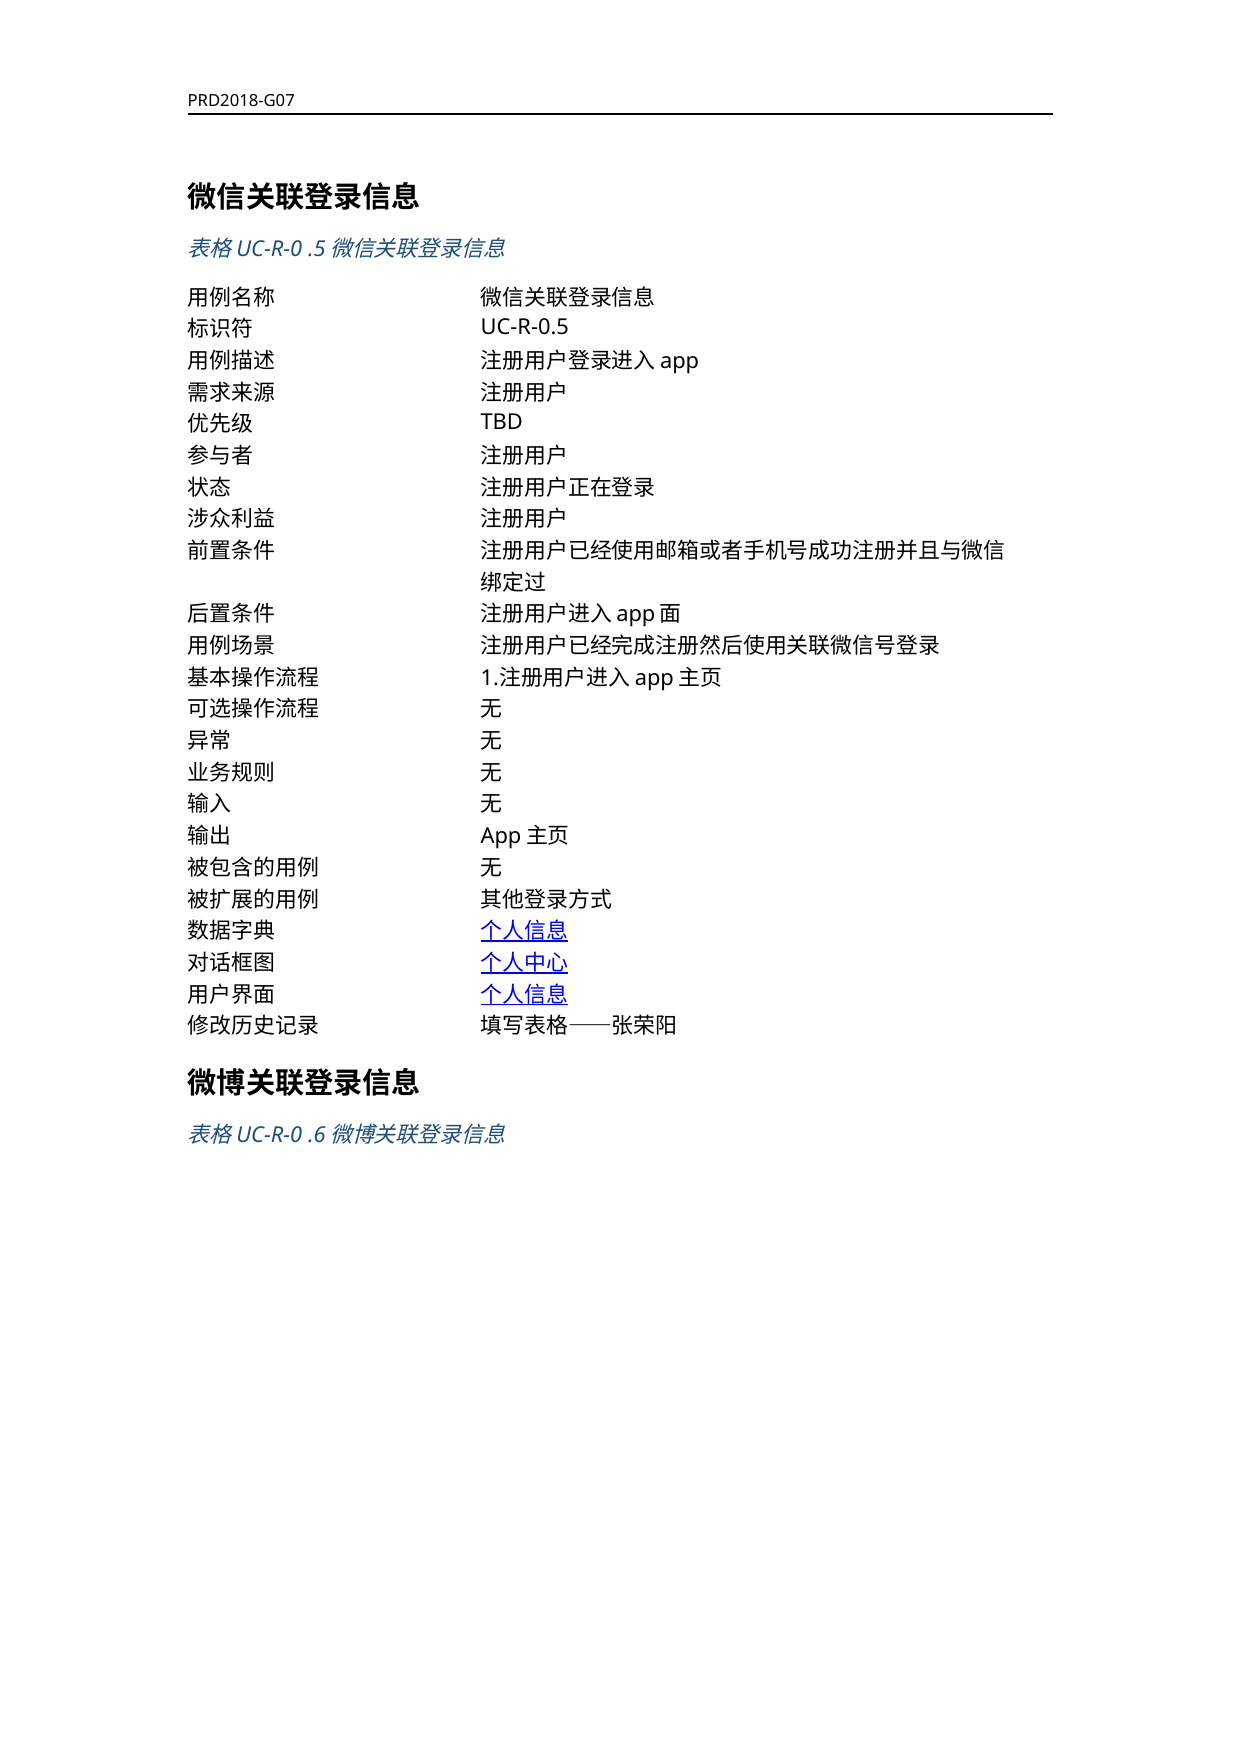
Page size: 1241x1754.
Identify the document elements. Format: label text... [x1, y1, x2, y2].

subtitle 表格 UC-R-0 .5微信关联登录信息 [187, 231, 1053, 264]
subtitle 表格 UC-R-0 .6微博关联登录信息 [187, 1117, 1053, 1149]
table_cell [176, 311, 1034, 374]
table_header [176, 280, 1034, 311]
text 微博关联登录信息 [187, 268, 1053, 1113]
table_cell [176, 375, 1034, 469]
text 微信关联登录信息 [187, 162, 1053, 227]
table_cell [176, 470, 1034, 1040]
